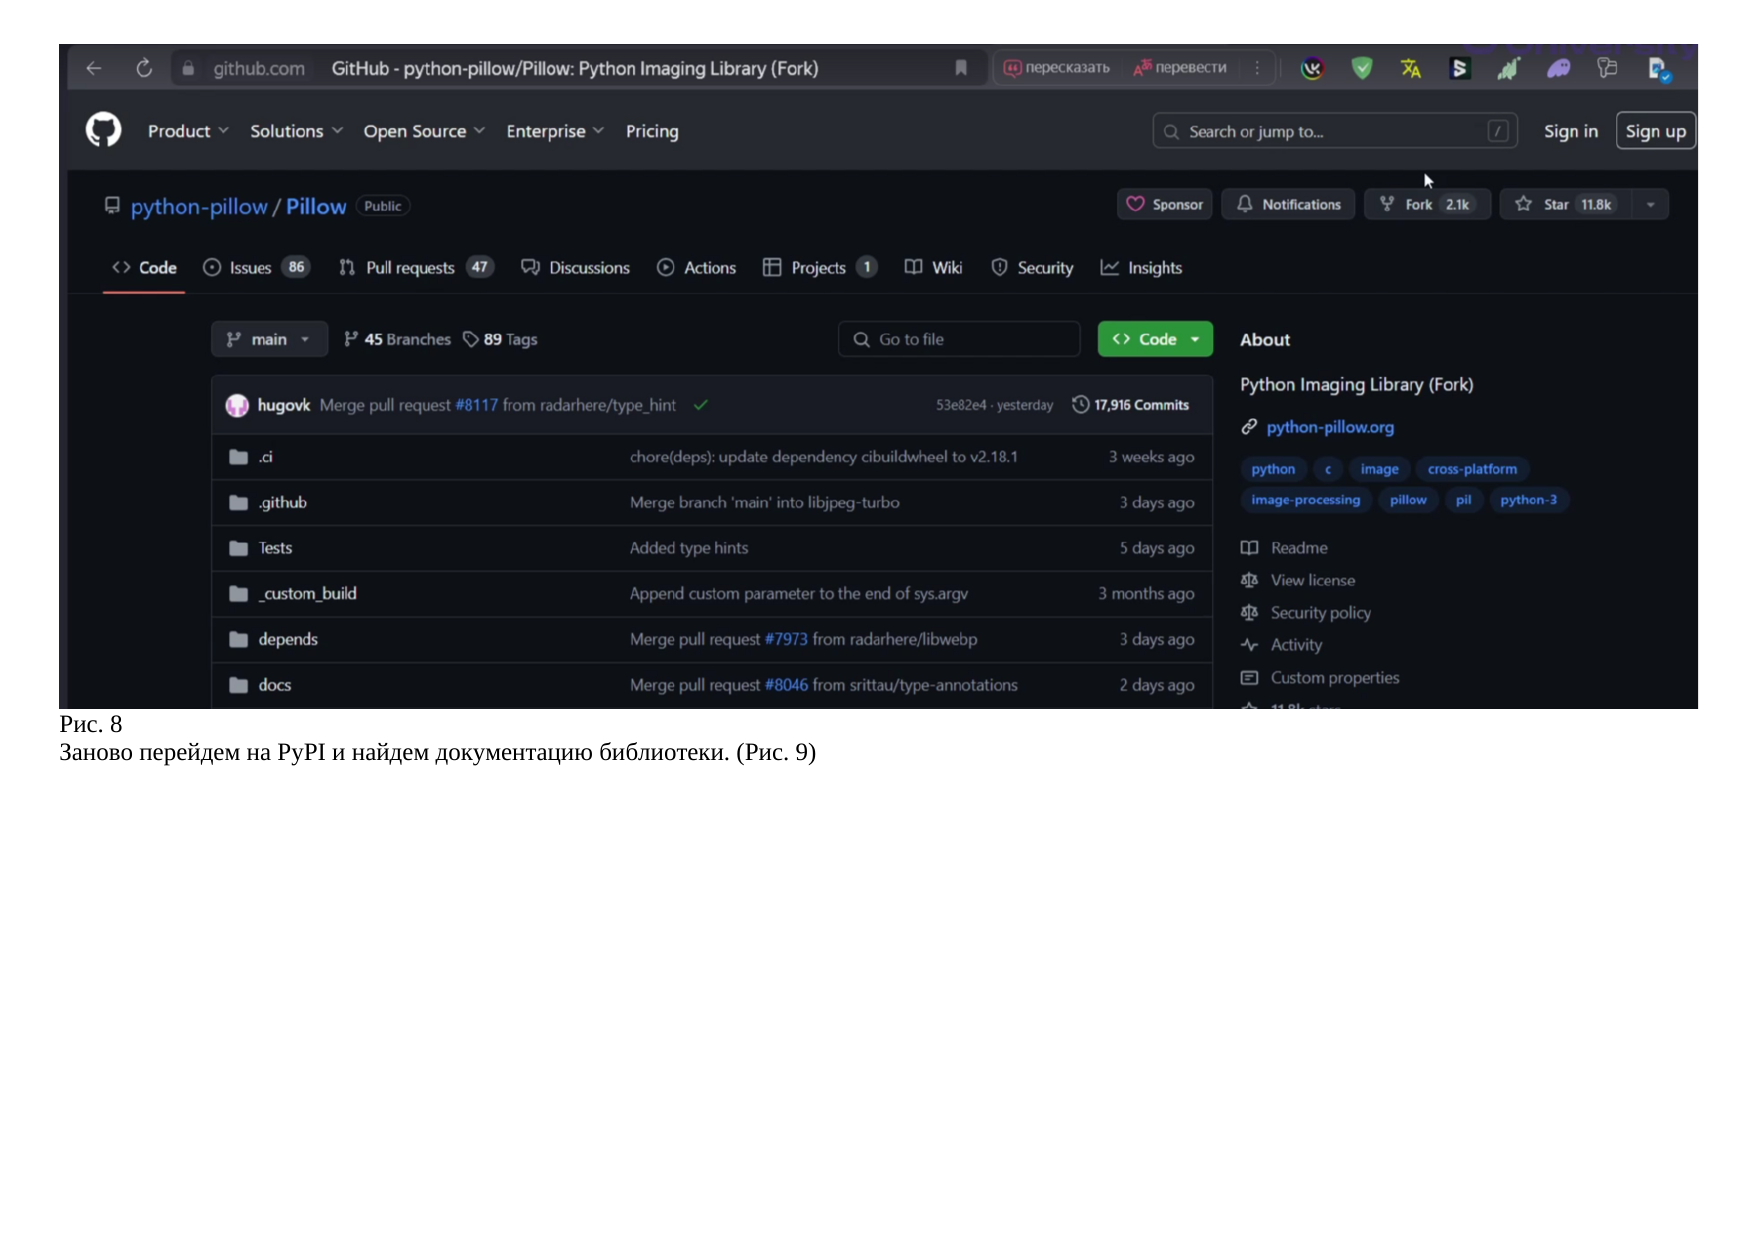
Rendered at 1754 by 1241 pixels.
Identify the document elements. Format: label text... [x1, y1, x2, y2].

picture [59, 44, 1699, 709]
text Рис. 8 [59, 709, 1698, 737]
text Заново перейдем на PyPI и найдем документацию библиотеки. (Рис. 9) [59, 737, 1698, 766]
